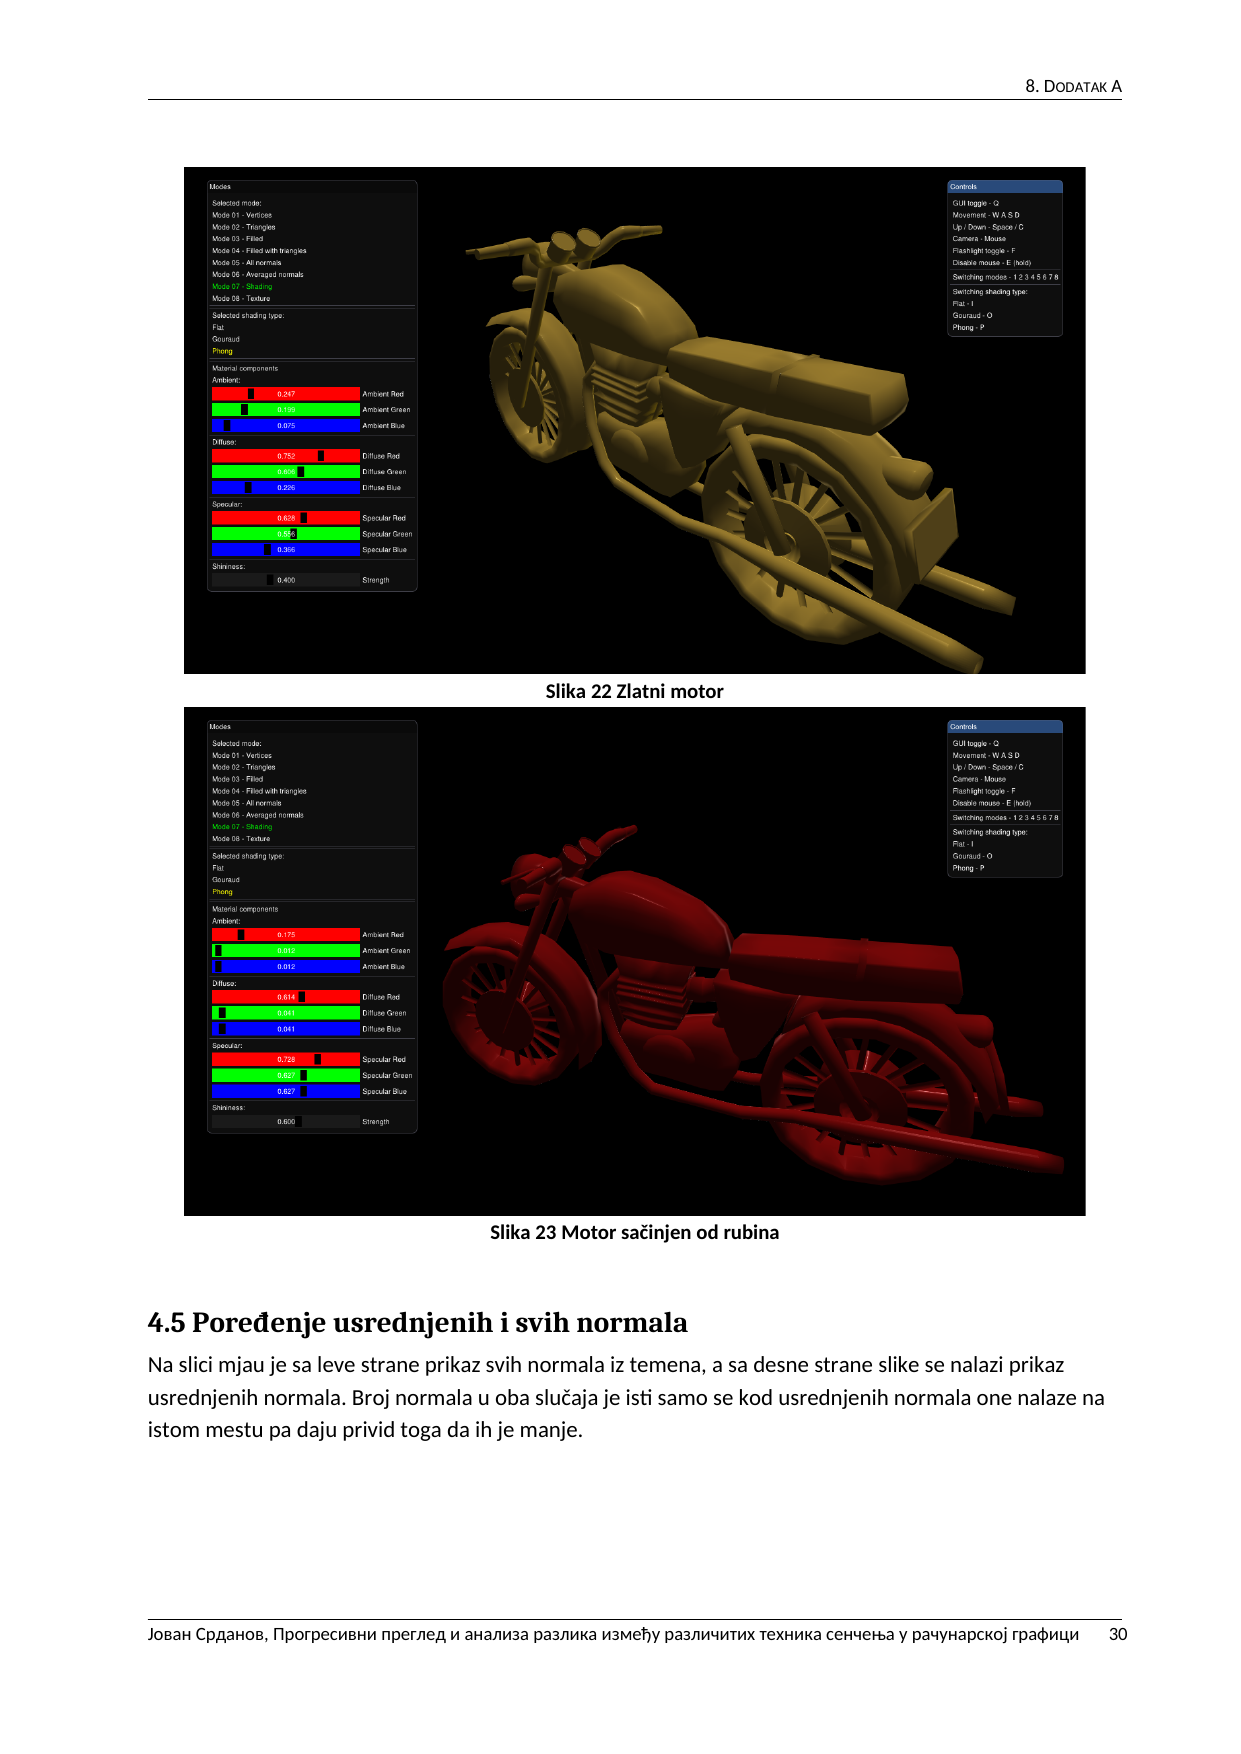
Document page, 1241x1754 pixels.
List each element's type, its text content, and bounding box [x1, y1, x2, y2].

text Na slici mjau je sa leve strane prikaz svih normala iz temena, a sa desne strane slike se nalazi prikaz usrednjenih normala. Broj normala u oba slučaja je isti samo se kod usrednjenih normala one nalaze na istom mestu pa daju privid toga da ih je manje. [148, 1351, 1122, 1443]
subtitle 4.5 Poređenje usrednjenih i svih normala [148, 1306, 1122, 1339]
picture [184, 707, 1086, 1216]
picture [184, 167, 1086, 674]
text Slika 23 Motor sačinjen od rubina [148, 1219, 1122, 1245]
text Slika 22 Zlatni motor [148, 678, 1122, 703]
